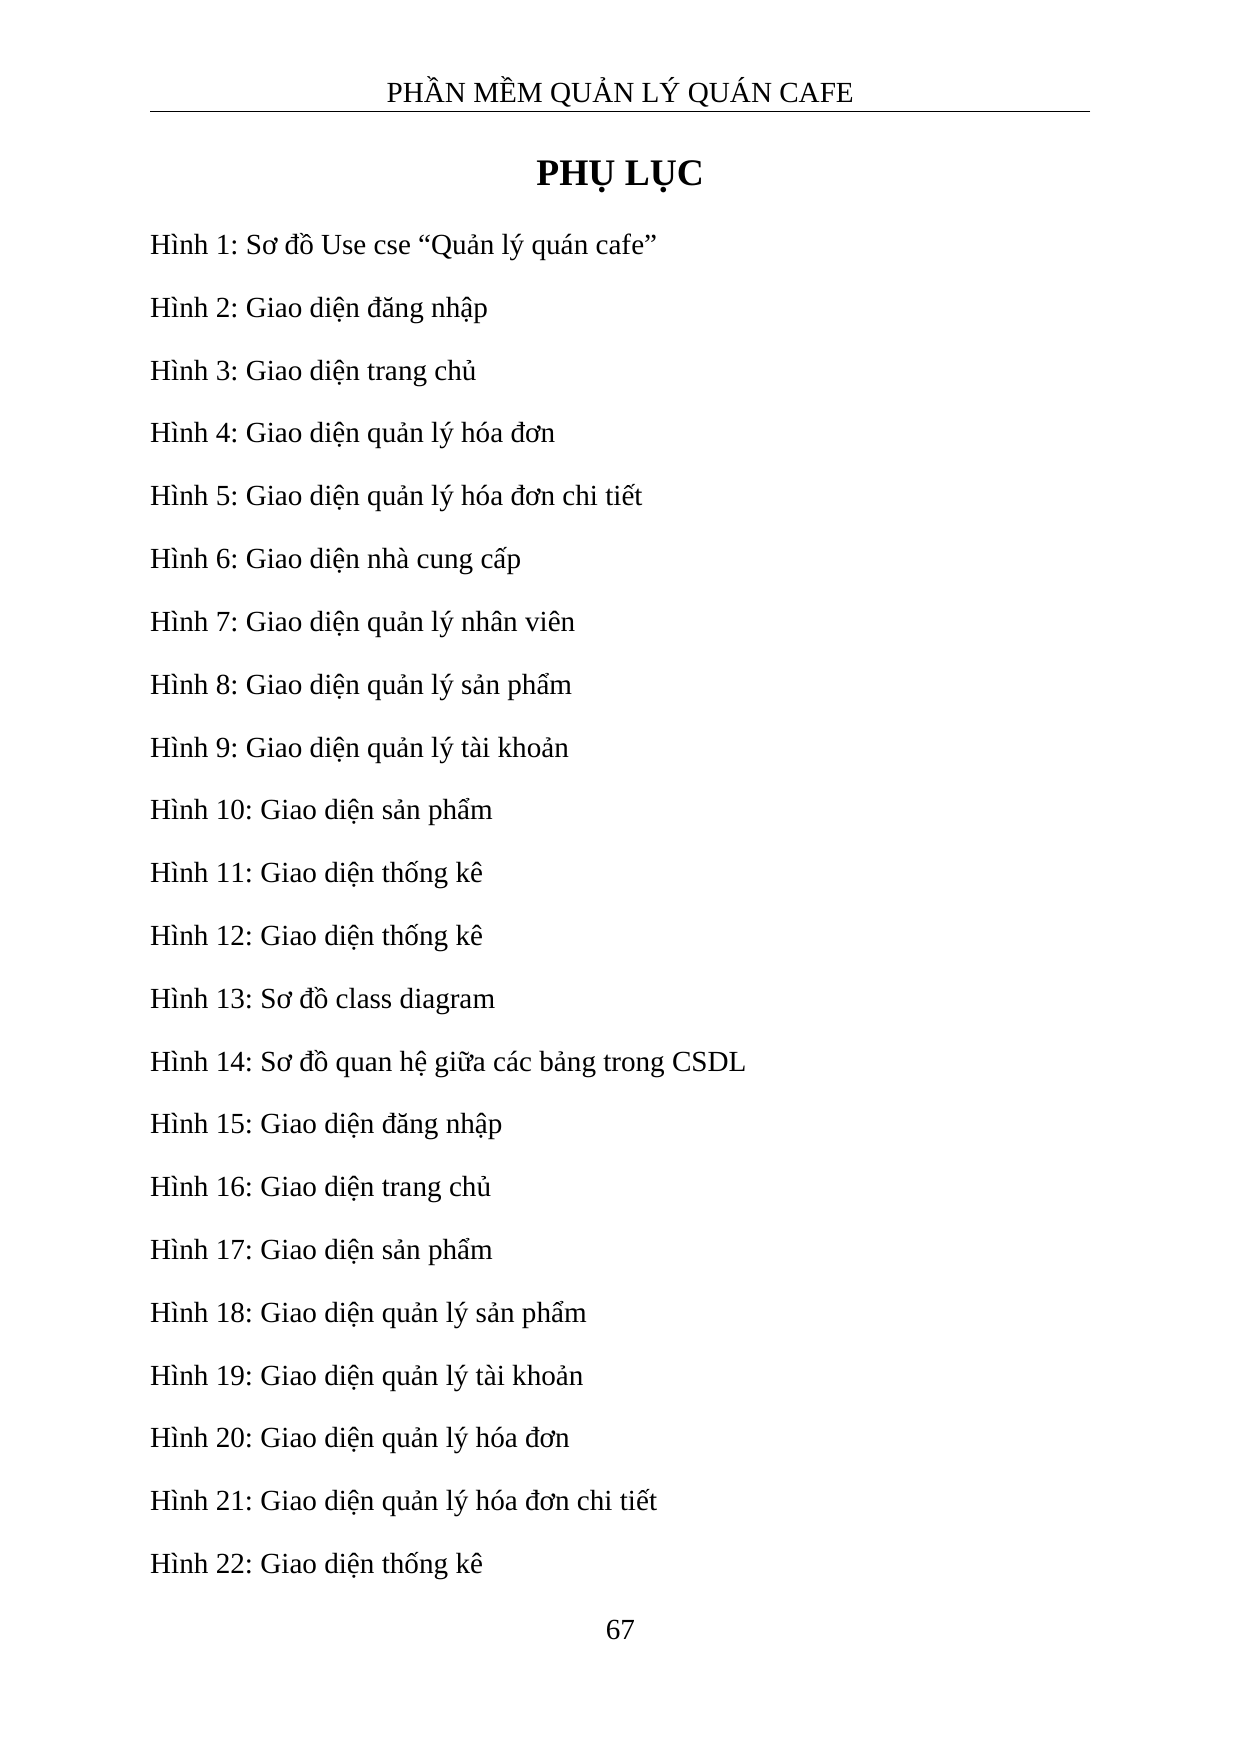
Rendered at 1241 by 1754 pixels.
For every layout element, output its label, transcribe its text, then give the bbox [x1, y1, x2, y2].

text Hình 18: Giao diện quản lý sản phẩm [150, 1295, 1090, 1328]
text Hình 11: Giao diện thống kê [150, 855, 1090, 889]
text Hình 12: Giao diện thống kê [150, 918, 1090, 952]
text Hình 8: Giao diện quản lý sản phẩm [150, 667, 1090, 700]
text Hình 4: Giao diện quản lý hóa đơn [150, 416, 1090, 449]
text Hình 2: Giao diện đăng nhập [150, 290, 1090, 323]
text Hình 10: Giao diện sản phẩm [150, 792, 1090, 826]
text Hình 6: Giao diện nhà cung cấp [150, 541, 1090, 575]
text Hình 16: Giao diện trang chủ [150, 1169, 1090, 1203]
text Hình 7: Giao diện quản lý nhân viên [150, 604, 1090, 638]
text Hình 17: Giao diện sản phẩm [150, 1232, 1090, 1266]
text Hình 3: Giao diện trang chủ [150, 353, 1090, 386]
text Hình 20: Giao diện quản lý hóa đơn [150, 1421, 1090, 1454]
text Hình 9: Giao diện quản lý tài khoản [150, 730, 1090, 763]
subtitle PHỤ LỤC [150, 150, 1090, 193]
text Hình 15: Giao diện đăng nhập [150, 1107, 1090, 1140]
text Hình 19: Giao diện quản lý tài khoản [150, 1358, 1090, 1391]
text Hình 21: Giao diện quản lý hóa đơn chi tiết [150, 1483, 1090, 1517]
text Hình 1: Sơ đồ Use cse “Quản lý quán cafe” [150, 227, 1090, 261]
text Hình 13: Sơ đồ class diagram [150, 981, 1090, 1014]
text Hình 5: Giao diện quản lý hóa đơn chi tiết [150, 478, 1090, 512]
text Hình 14: Sơ đồ quan hệ giữa các bảng trong CSDL [150, 1044, 1090, 1077]
text Hình 22: Giao diện thống kê [150, 1546, 1090, 1580]
